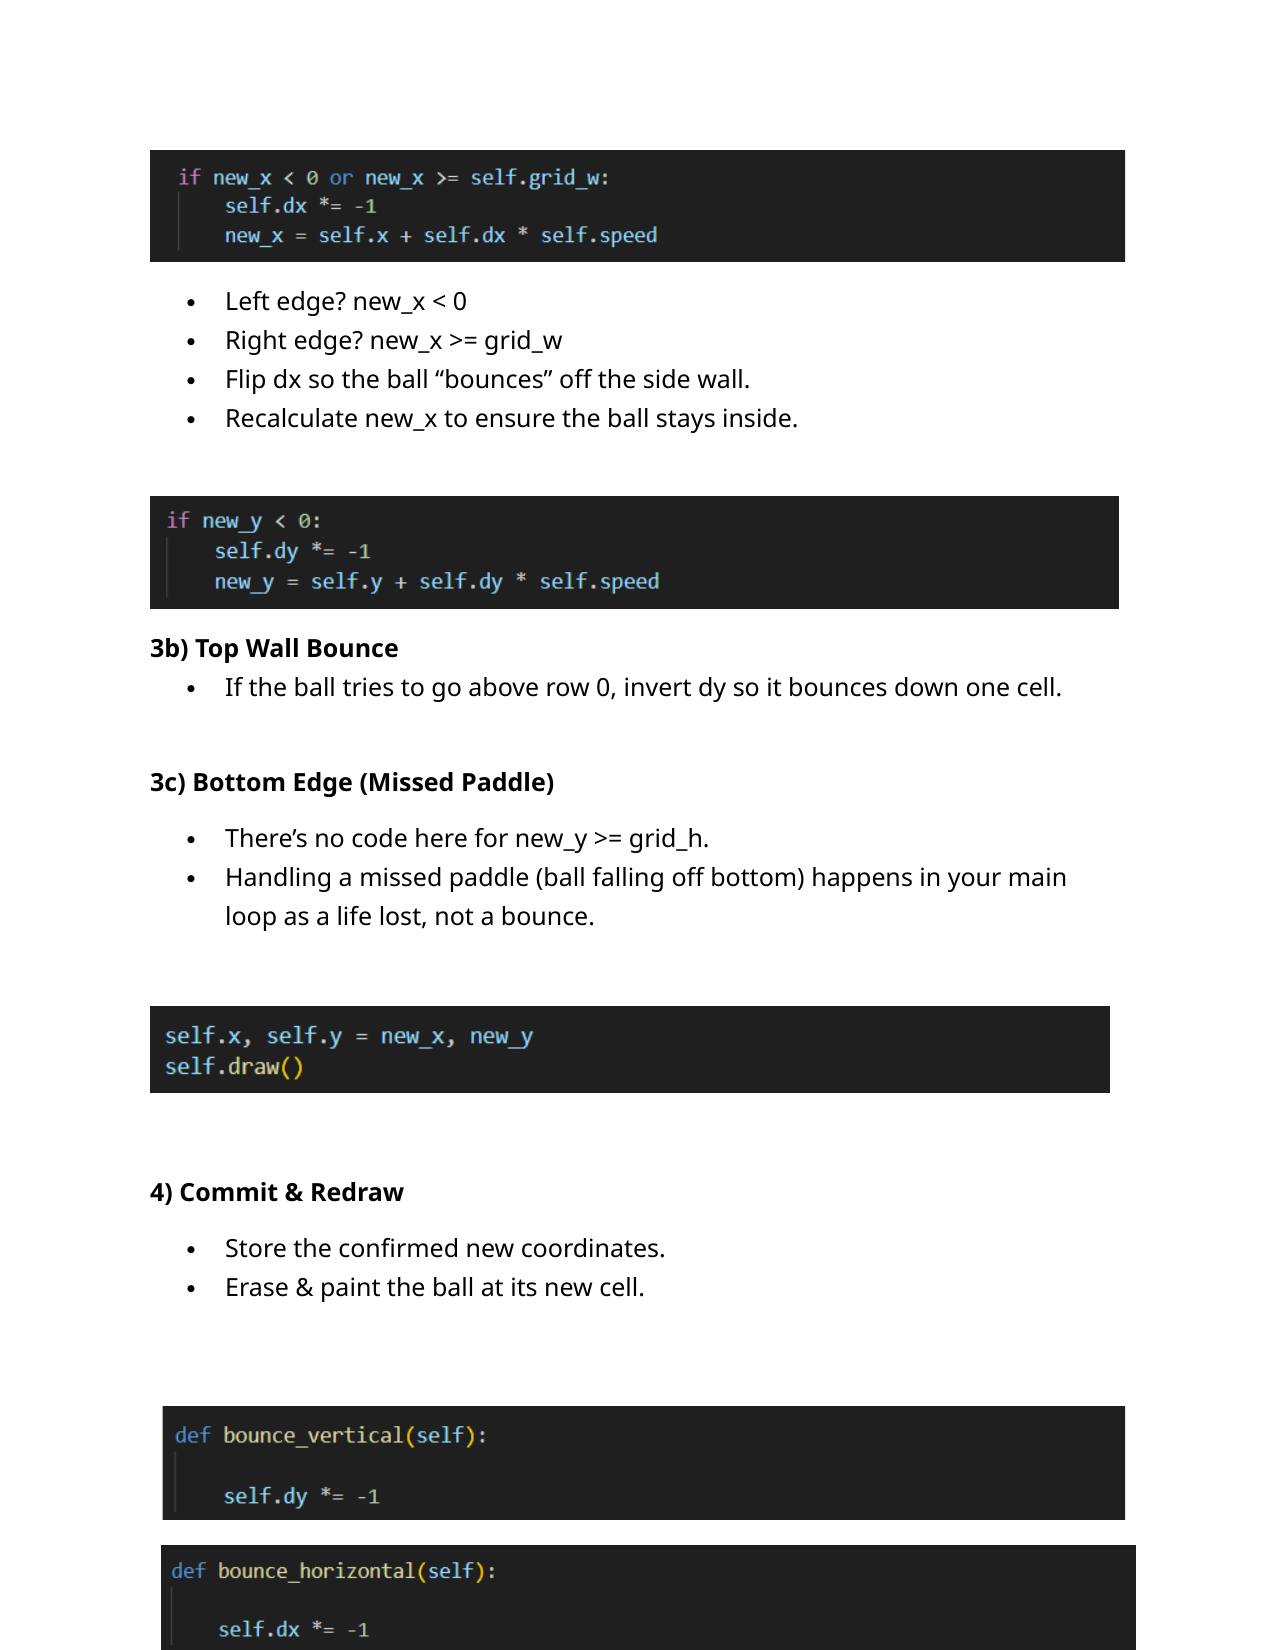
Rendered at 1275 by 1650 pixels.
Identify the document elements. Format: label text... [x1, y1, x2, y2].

list Recalculate new_x to ensure the ball stays inside. [187, 401, 1125, 435]
list Store the confirmed new coordinates. [187, 1231, 1125, 1265]
picture [161, 1545, 1136, 1650]
list Handling a missed paddle (ball falling off bottom) happens in your main loop as a life lost, not a bounce. [187, 859, 1125, 933]
text 3b) Top Wall Bounce [150, 630, 1125, 664]
picture [150, 150, 1125, 262]
picture [150, 496, 1119, 609]
list Flip dx so the ball “bounces” off the side wall. [187, 362, 1125, 396]
list Left edge? new_x < 0 [187, 283, 1125, 317]
text 4) Commit & Redraw [150, 1175, 1125, 1209]
list Erase & paint the ball at its new cell. [187, 1270, 1125, 1304]
picture [162, 1406, 1125, 1520]
picture [150, 1006, 1110, 1093]
text 3c) Bottom Edge (Missed Paddle) [150, 764, 1125, 798]
list If the ball tries to go above row 0, invert dy so it bounces down one cell. [187, 669, 1125, 703]
list There’s no code here for new_y >= grid_h. [187, 820, 1125, 854]
list Right edge? new_x >= grid_w [187, 323, 1125, 357]
